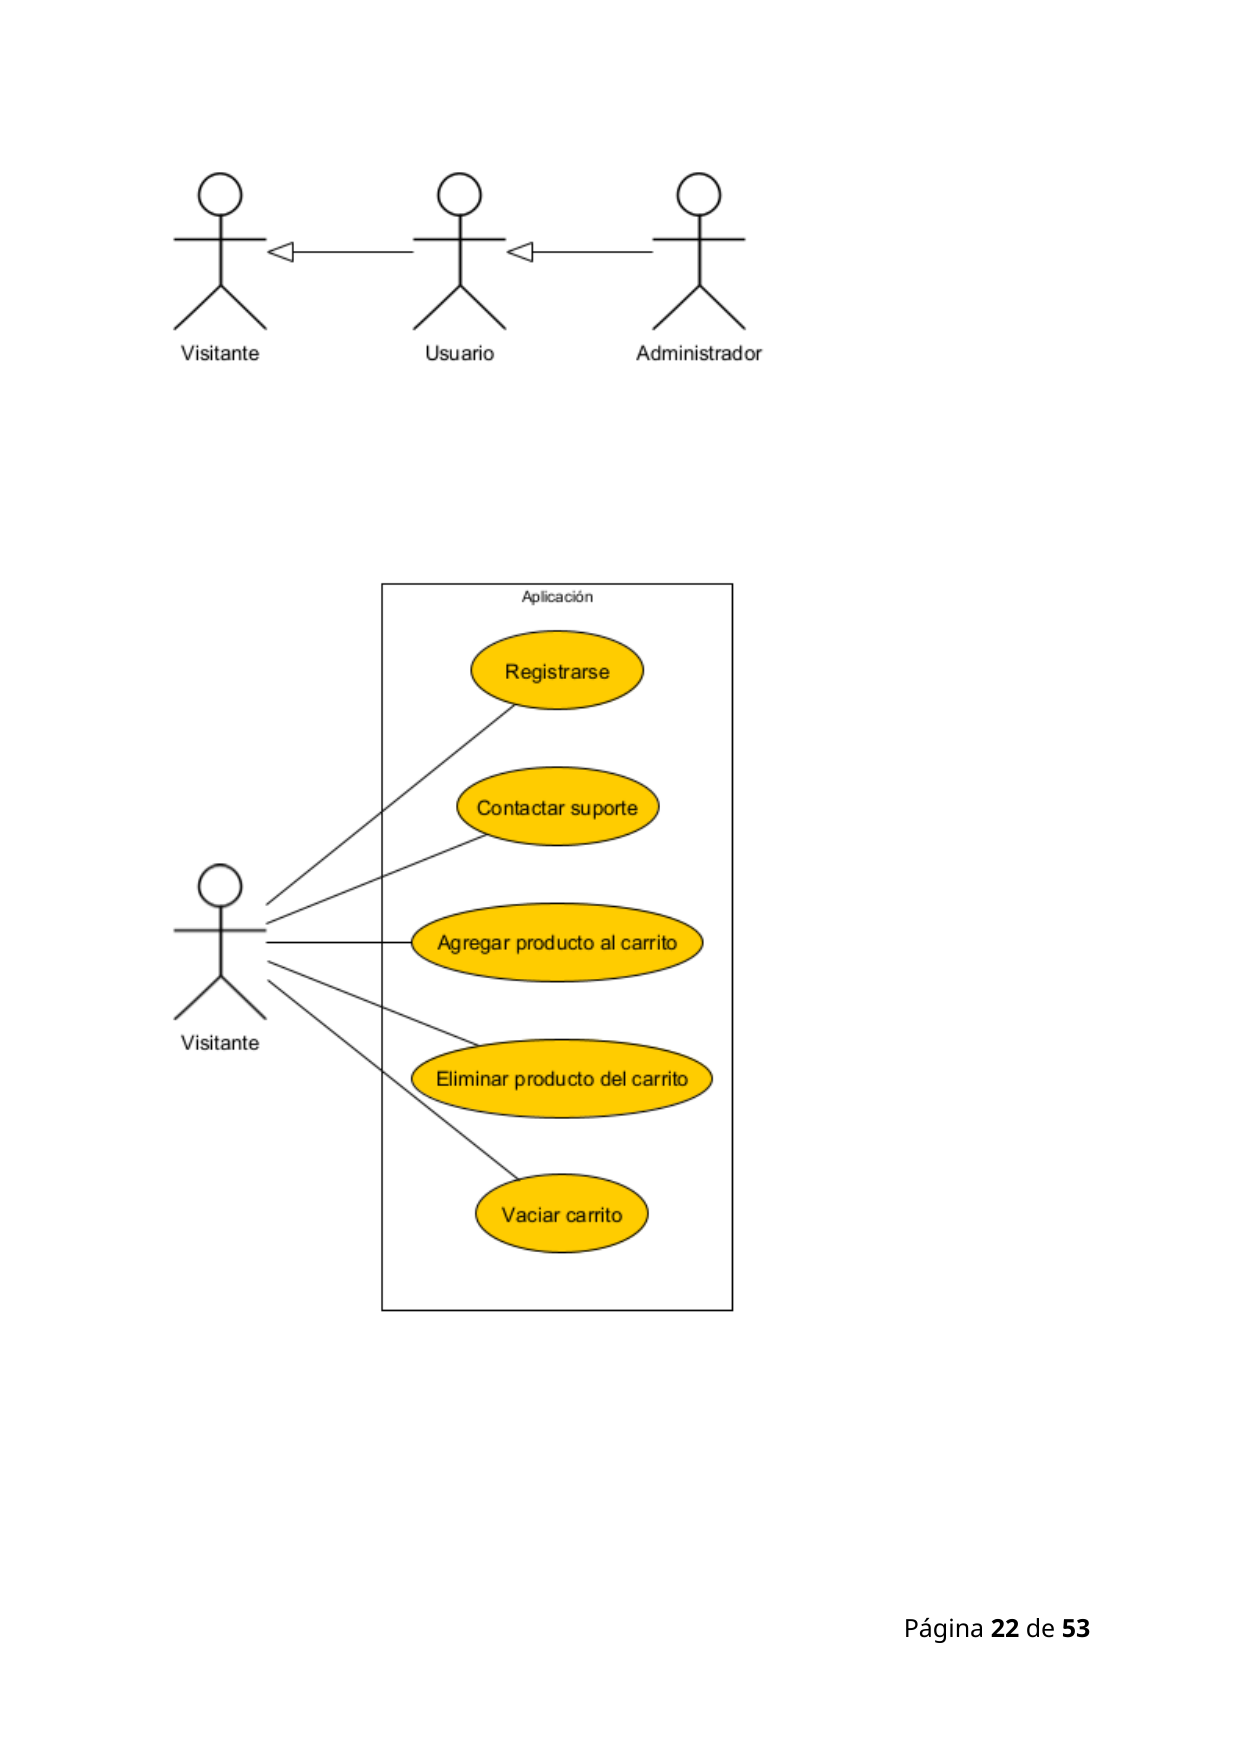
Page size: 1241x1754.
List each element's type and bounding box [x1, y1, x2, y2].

picture [150, 150, 790, 392]
picture [150, 560, 757, 1335]
